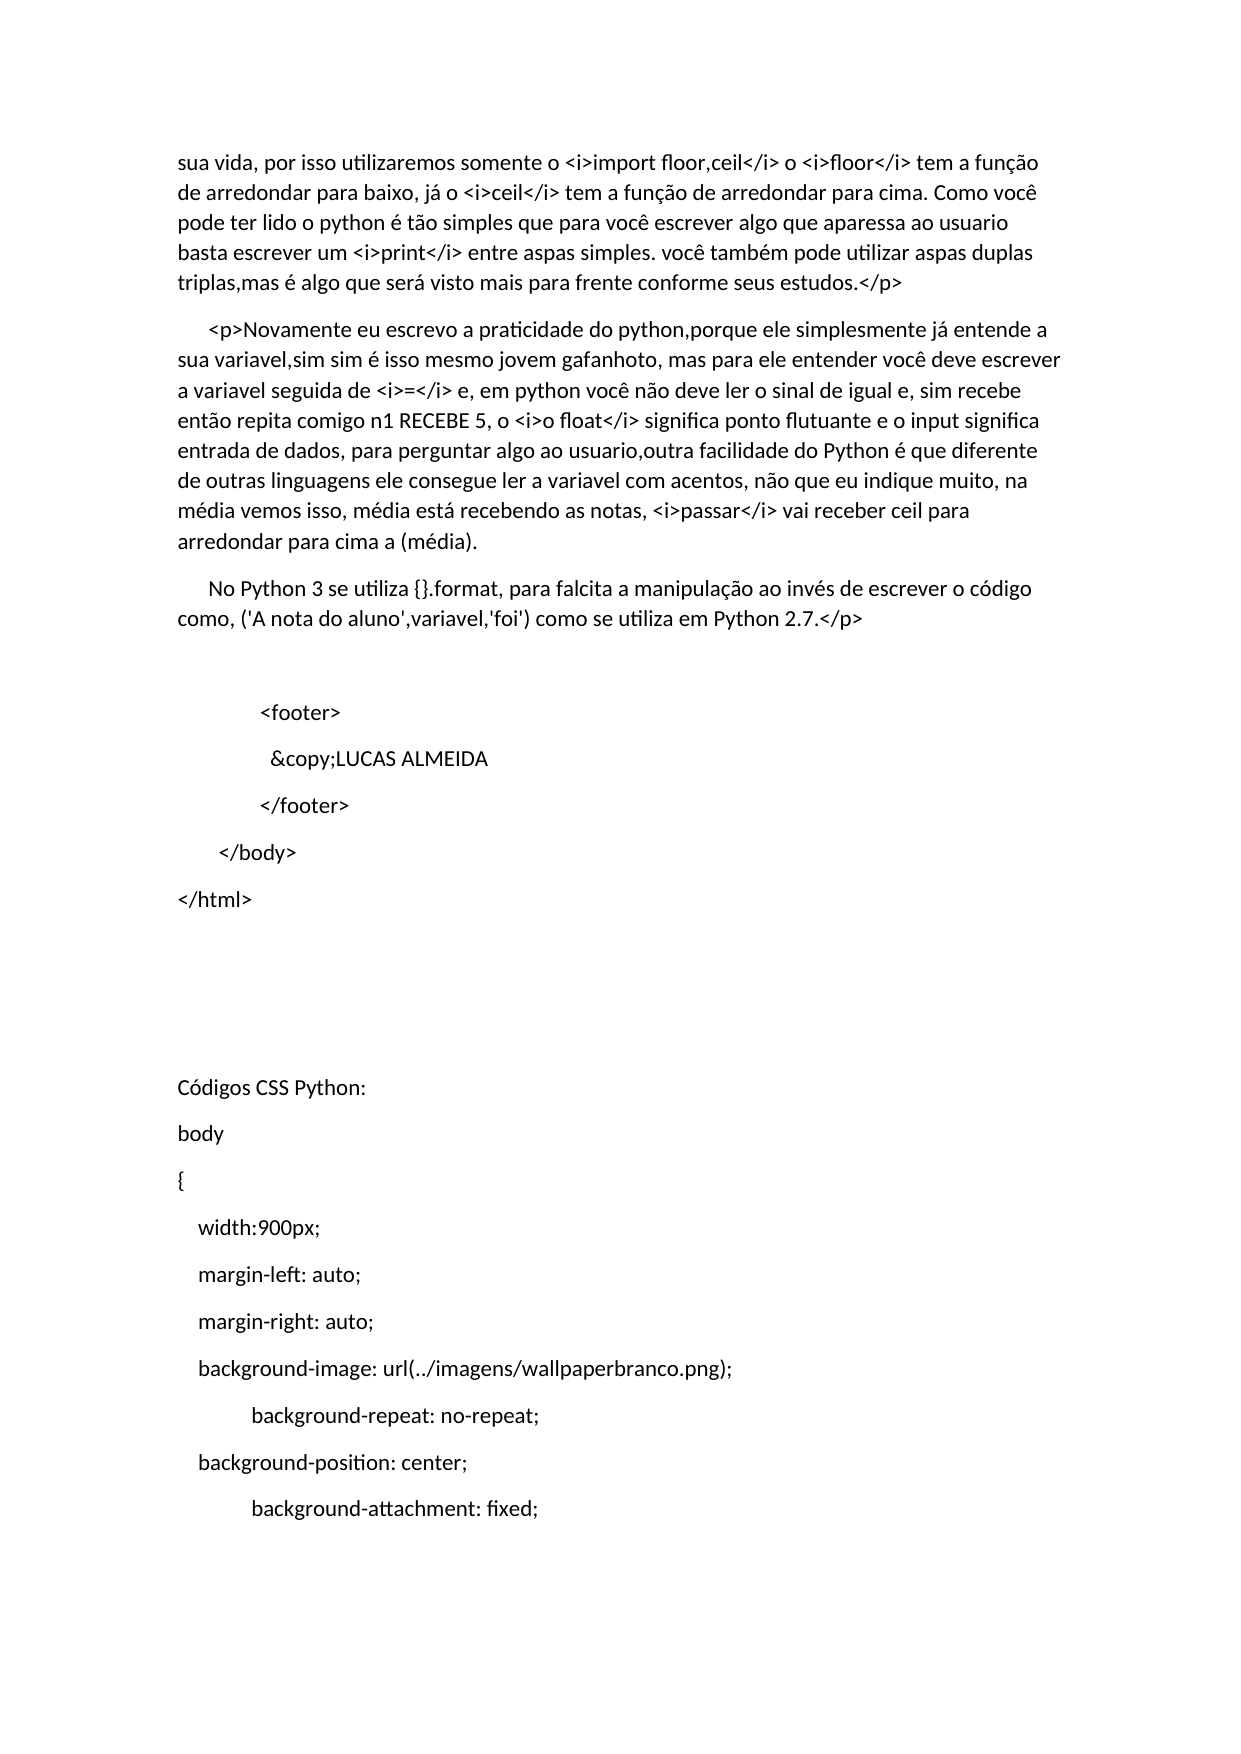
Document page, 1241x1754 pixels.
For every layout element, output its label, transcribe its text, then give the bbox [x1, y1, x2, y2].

text background-position: center; [177, 1448, 1063, 1476]
text background-repeat: no-repeat; [177, 1401, 1063, 1429]
text margin-right: auto; [177, 1307, 1063, 1335]
text </body> [177, 838, 1063, 866]
text background-image: url(../imagens/wallpaperbranco.png); [177, 1354, 1063, 1382]
text Códigos CSS Python: [177, 1073, 1063, 1101]
text </html> [177, 885, 1063, 913]
text body [177, 1119, 1063, 1147]
text <footer> [177, 698, 1063, 726]
text No Python 3 se utiliza {}.format, para falcita a manipulação ao invés de escrever o código como, ('A nota do aluno',variavel,'foi') como se utiliza em Python 2.7.</p> [177, 574, 1063, 632]
text background-attachment: fixed; [177, 1494, 1063, 1522]
text width:900px; [177, 1213, 1063, 1241]
text <p>Novamente eu escrevo a praticidade do python,porque ele simplesmente já entende a sua variavel,sim sim é isso mesmo jovem gafanhoto, mas para ele entender você deve escrever a variavel seguida de <i>=</i> e, em python você não deve ler o sinal de igual e, sim recebe então repita comigo n1 RECEBE 5, o <i>o float</i> significa ponto flutuante e o input significa entrada de dados, para perguntar algo ao usuario,outra facilidade do Python é que diferente de outras linguagens ele consegue ler a variavel com acentos, não que eu indique muito, na média vemos isso, média está recebendo as notas, <i>passar</i> vai receber ceil para arredondar para cima a (média). [177, 315, 1063, 555]
text &copy;LUCAS ALMEIDA [177, 744, 1063, 772]
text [177, 148, 1063, 296]
text </footer> [177, 791, 1063, 819]
text { [177, 1166, 1063, 1194]
text margin-left: auto; [177, 1260, 1063, 1288]
